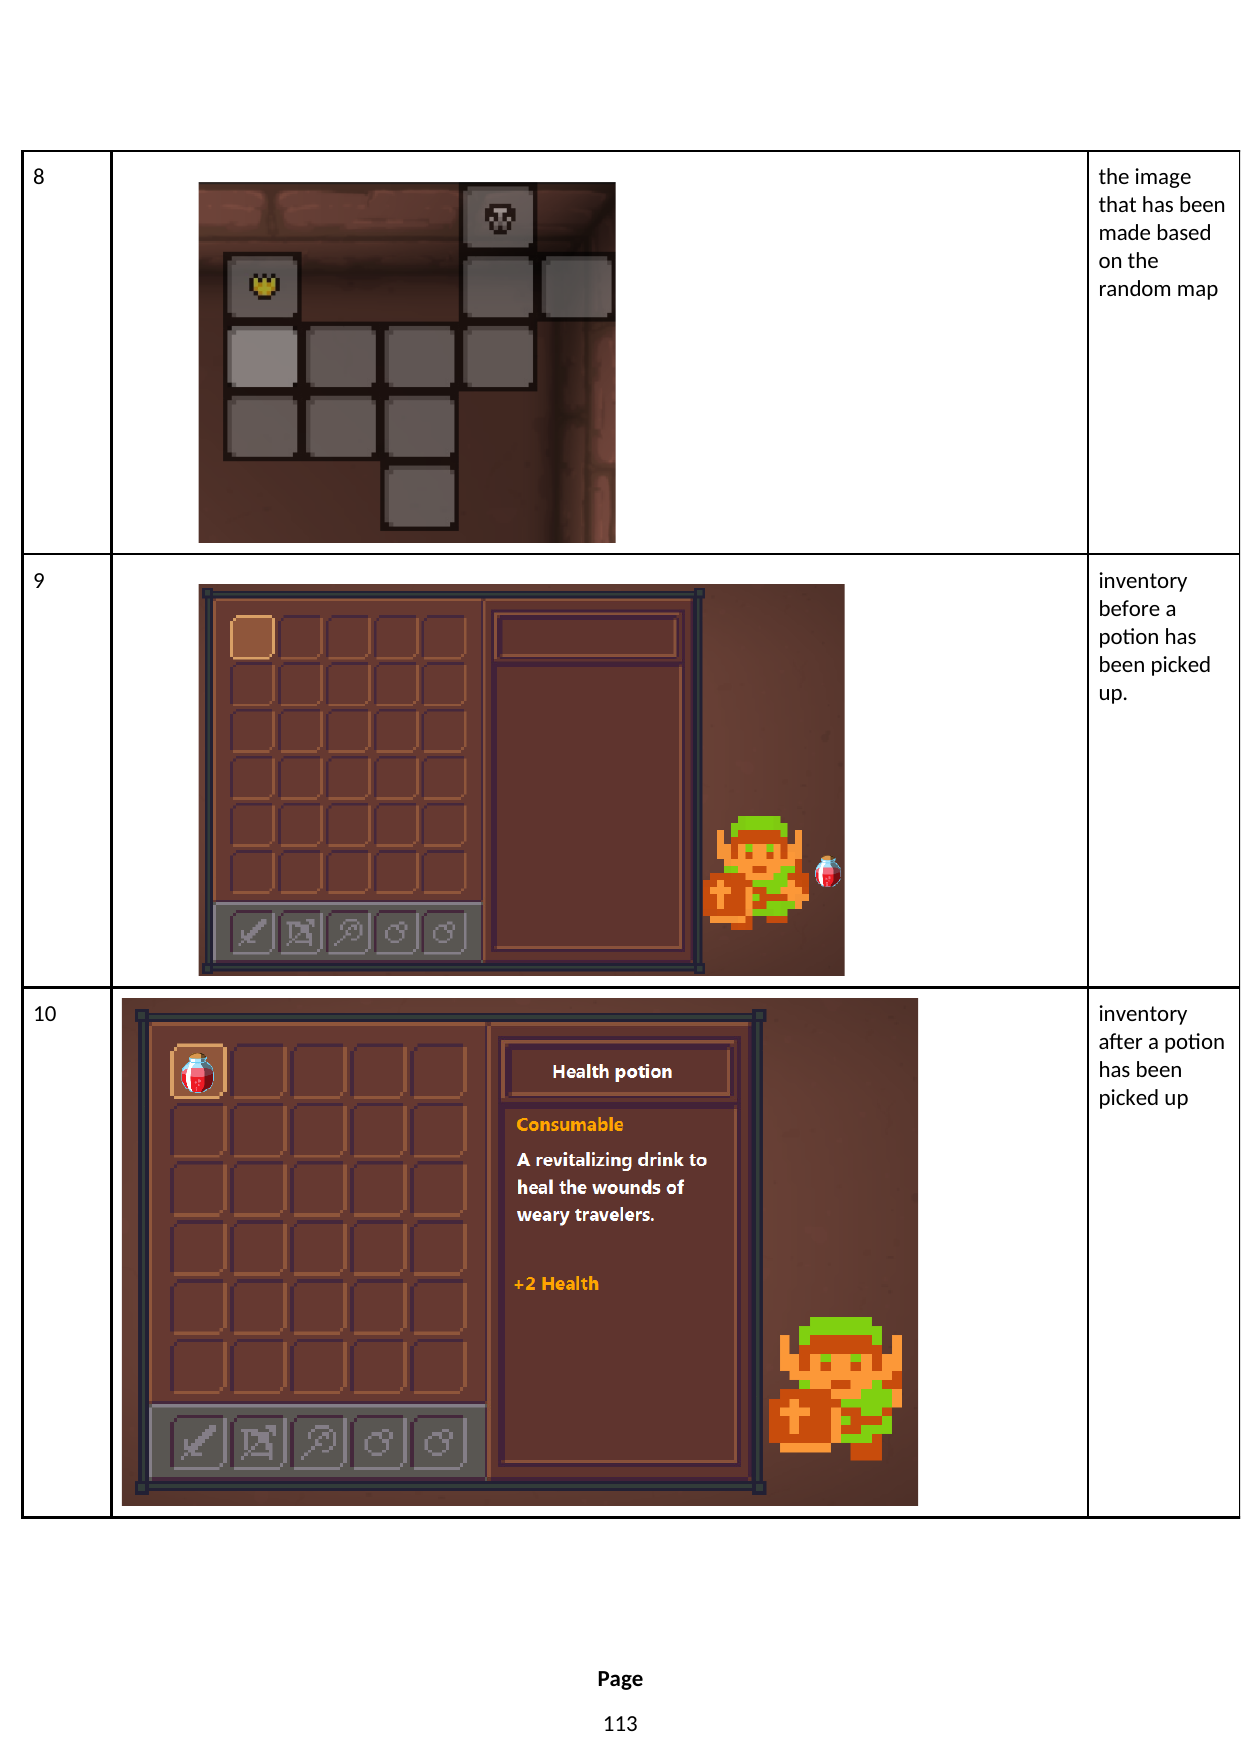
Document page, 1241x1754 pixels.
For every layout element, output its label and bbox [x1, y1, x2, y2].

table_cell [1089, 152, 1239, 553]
picture [121, 998, 919, 1506]
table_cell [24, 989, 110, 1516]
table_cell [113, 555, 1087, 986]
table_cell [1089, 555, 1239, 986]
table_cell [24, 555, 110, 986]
picture [198, 181, 616, 543]
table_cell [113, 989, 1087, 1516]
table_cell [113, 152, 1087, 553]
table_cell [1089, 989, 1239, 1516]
picture [198, 584, 845, 976]
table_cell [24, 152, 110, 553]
